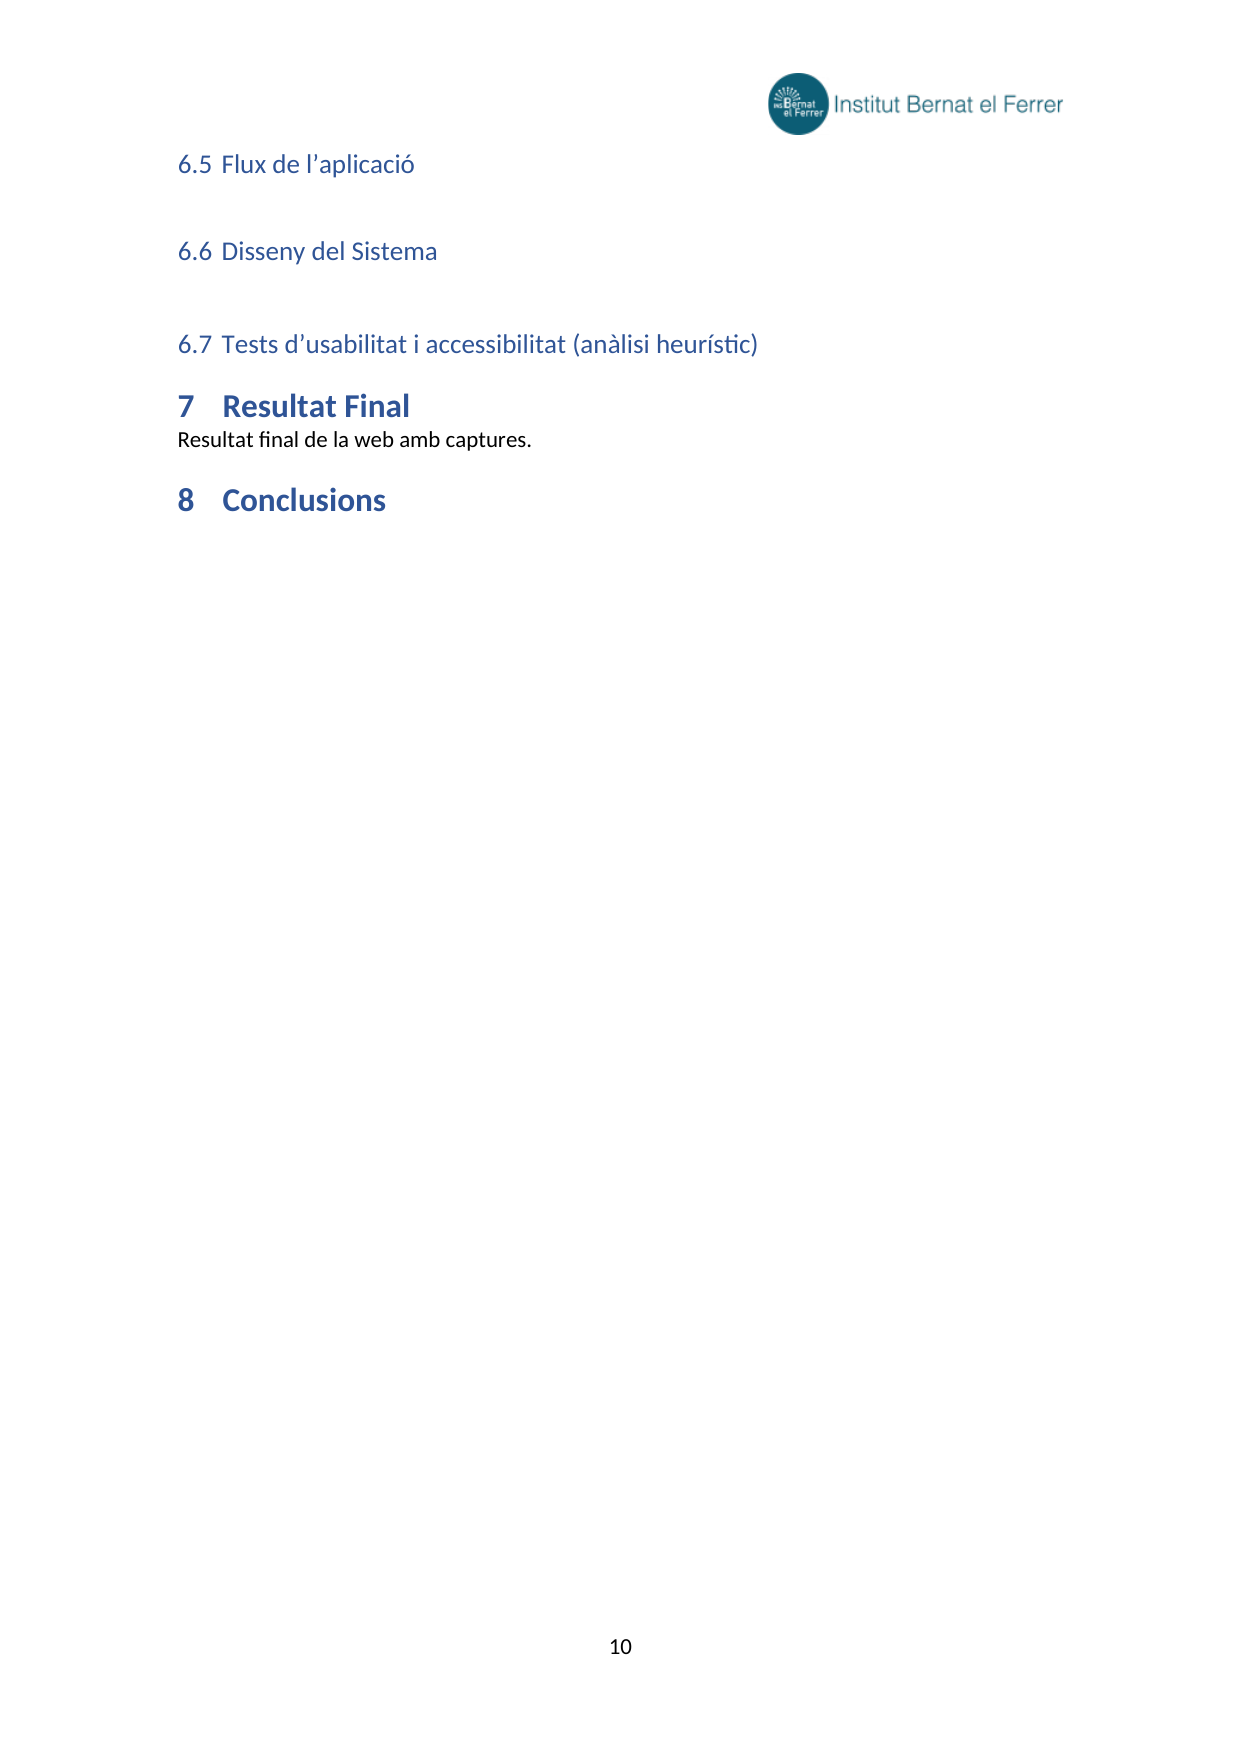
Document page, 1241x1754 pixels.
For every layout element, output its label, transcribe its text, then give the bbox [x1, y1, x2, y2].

subtitle Flux de l’aplicació [178, 148, 1063, 181]
subtitle Tests d’usabilitat i accessibilitat (anàlisi heurístic) [178, 327, 1063, 360]
text Resultat final de la web amb captures. [177, 426, 1063, 453]
subtitle Conclusions [177, 478, 1063, 519]
picture [768, 73, 1064, 135]
subtitle Resultat Final [177, 385, 1063, 426]
subtitle Disseny del Sistema [178, 234, 1063, 267]
